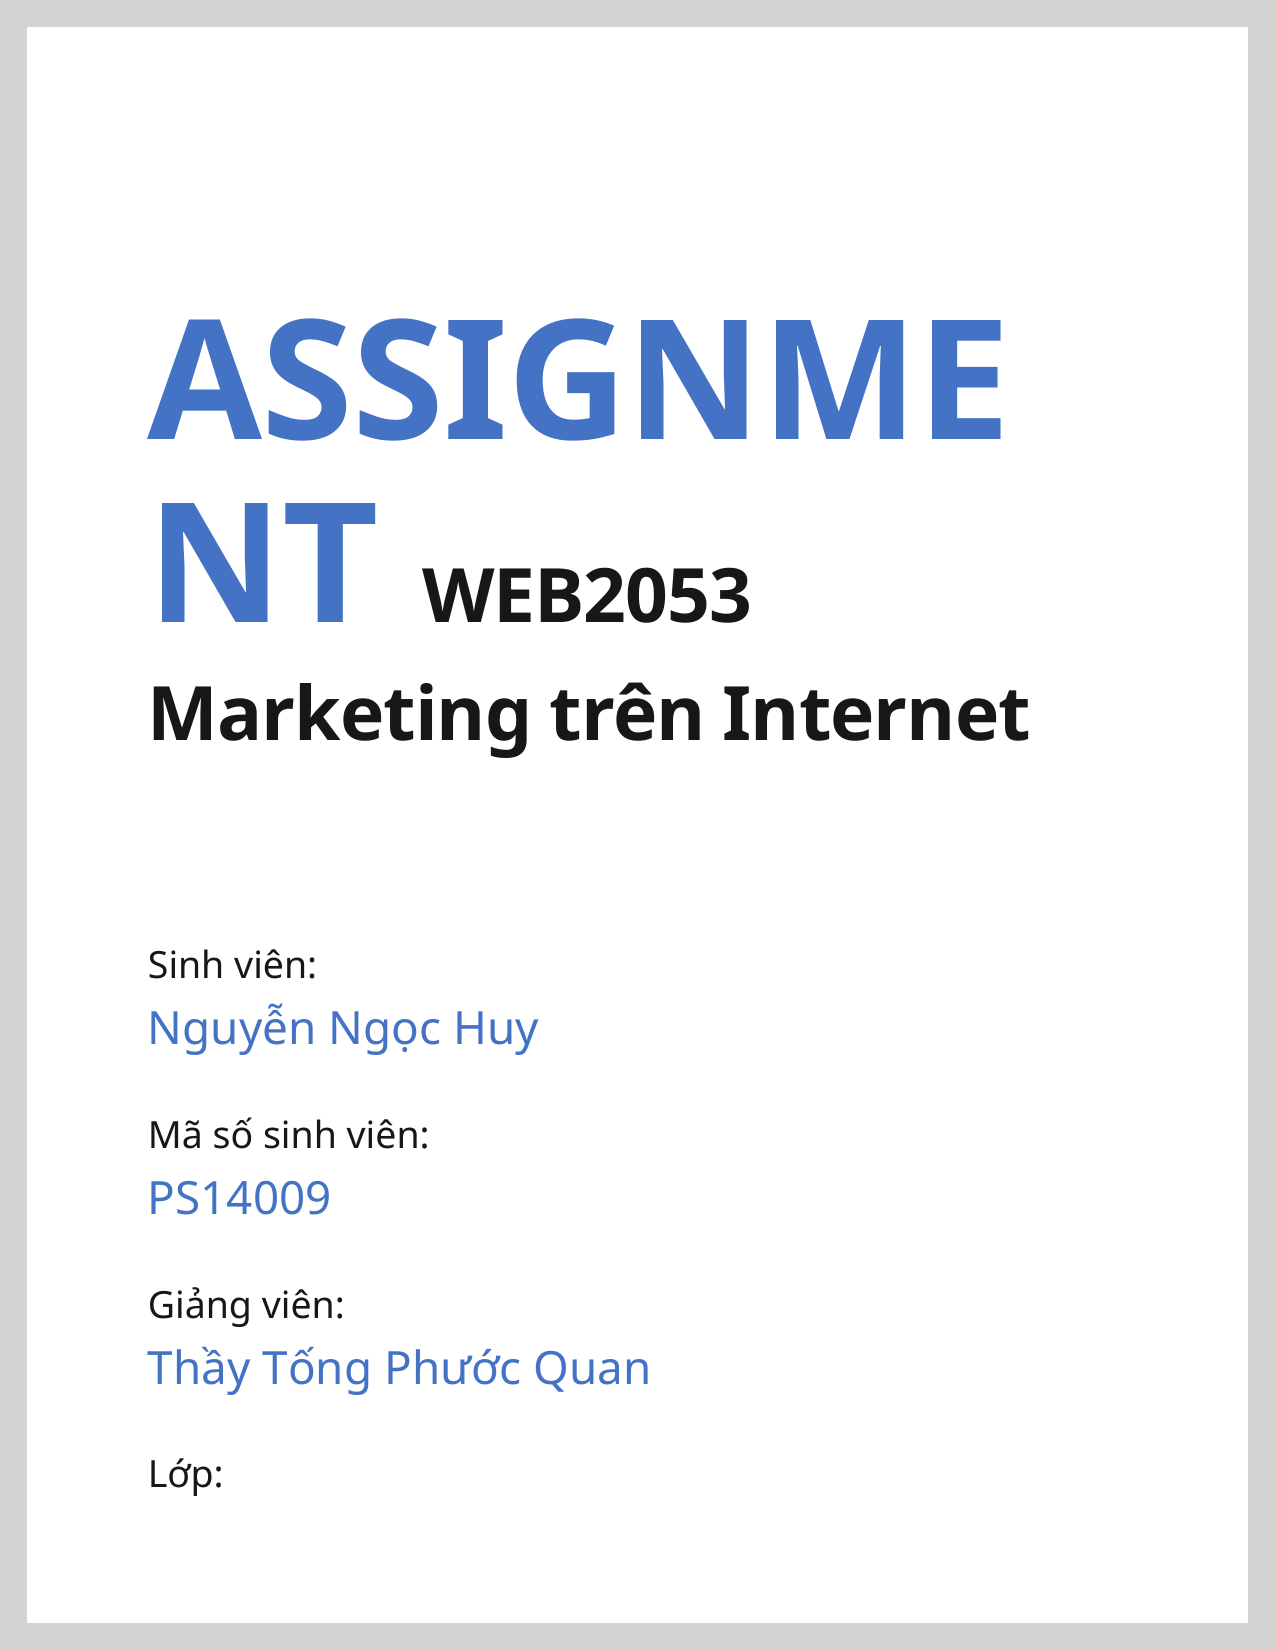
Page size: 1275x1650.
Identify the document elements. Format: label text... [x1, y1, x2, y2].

text Nguyễn Ngọc Huy [148, 996, 1127, 1058]
text Sinh viên: [148, 938, 1127, 989]
text Mã số sinh viên: [148, 1108, 1127, 1159]
text Giảng viên: [148, 1278, 1127, 1329]
text Thầy Tống Phước Quan [148, 1335, 1127, 1398]
title ASSIGNMENT WEB2053 [148, 285, 1127, 671]
text PS14009 [148, 1166, 1127, 1228]
text Lớp: [148, 1448, 1127, 1499]
title Marketing trên Internet [148, 671, 1127, 758]
